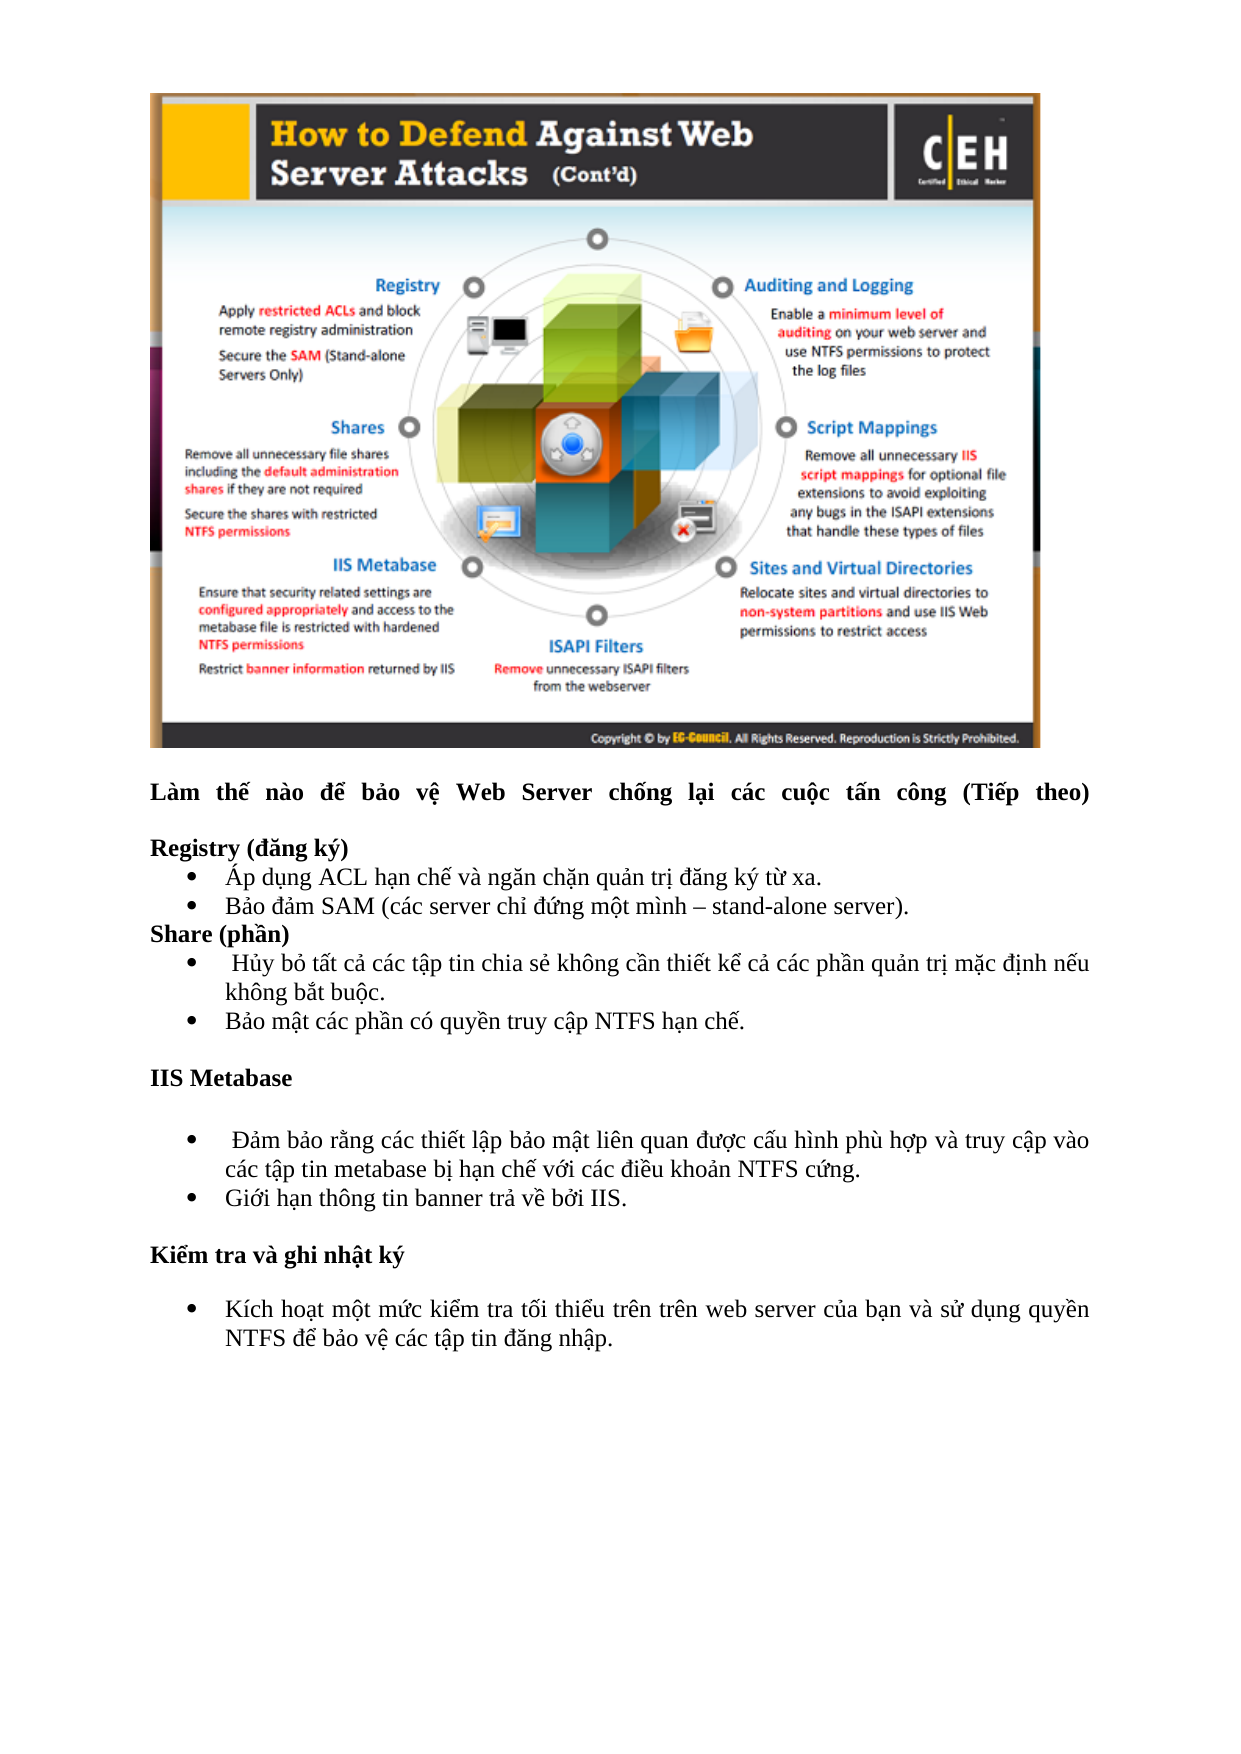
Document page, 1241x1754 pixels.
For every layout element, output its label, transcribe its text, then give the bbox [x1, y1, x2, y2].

text IIS Metabase [150, 1063, 1090, 1092]
picture [150, 93, 1041, 748]
list Hủy bỏ tất cả các tập tin chia sẻ không cần thiết kể cả các phần quản trị mặc ​​định nếu không bắt buộc. [187, 948, 1090, 1006]
list Đảm bảo rằng các thiết lập bảo mật liên quan được cấu hình phù hợp và truy cập vào các tập tin metabase bị hạn chế với các điều khoản NTFS cứng. [187, 1125, 1090, 1183]
list Kích hoạt một mức kiểm tra tối thiểu trên trên web server của bạn và sử dụng quyền NTFS để bảo vệ các tập tin đăng nhập. [187, 1294, 1090, 1351]
text Làm thế nào để bảo vệ Web Server chống lại các cuộc tấn công (Tiếp theo) [150, 777, 1090, 833]
list Bảo đảm SAM (các server chỉ đứng một mình – stand-alone server). [187, 891, 1090, 919]
list Áp dụng ACL hạn chế và ngăn chặn quản trị đăng ký từ xa. [187, 862, 1090, 891]
list Giới hạn thông tin banner trả về bởi IIS. [187, 1183, 1090, 1211]
text Share (phần) [150, 919, 1090, 948]
text Registry (đăng ký) [150, 833, 1090, 862]
list Bảo mật các phần có quyền truy cập NTFS hạn chế. [187, 1006, 1090, 1034]
text Kiểm tra và ghi nhật ký [150, 1240, 1090, 1269]
